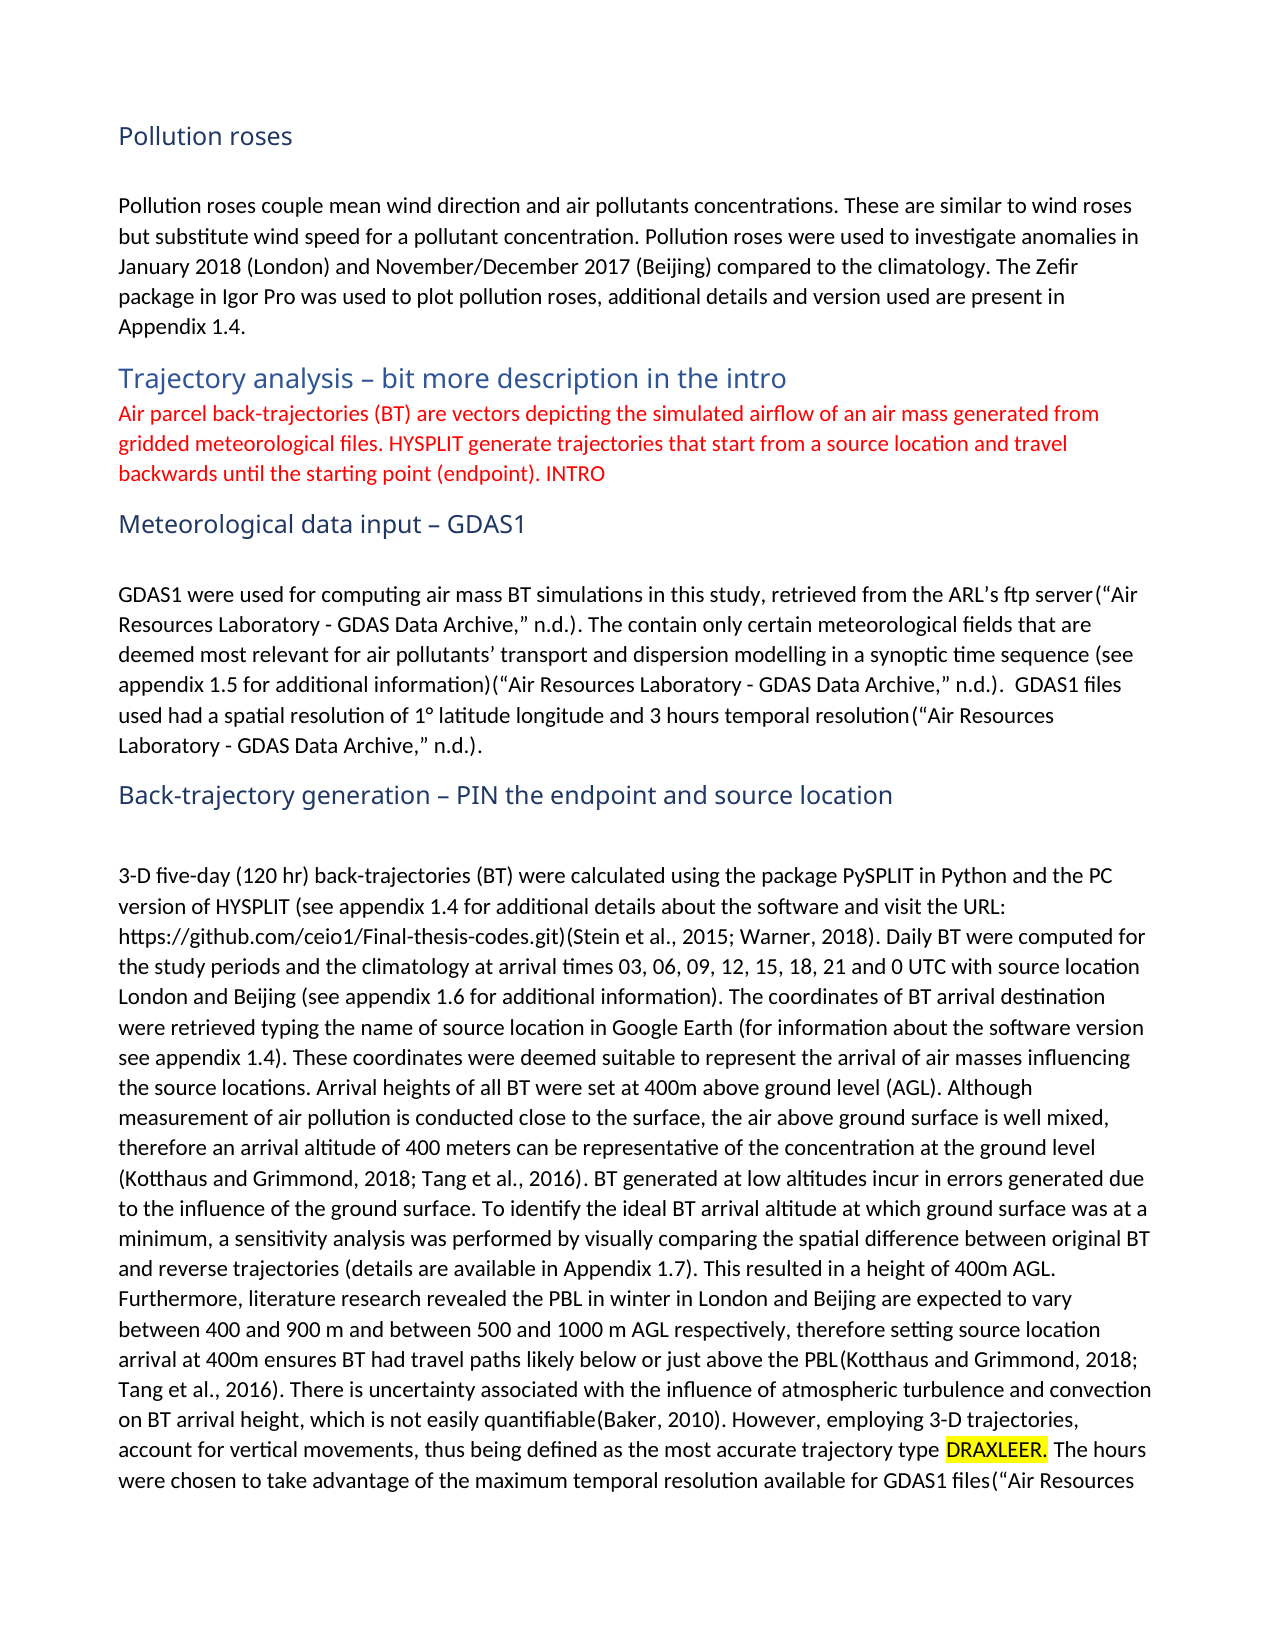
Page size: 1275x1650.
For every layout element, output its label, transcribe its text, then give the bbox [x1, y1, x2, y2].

subtitle Back-trajectory generation – PIN the endpoint and source location [118, 778, 1157, 812]
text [118, 862, 1157, 1494]
text GDAS1 were used for computing air mass BT simulations in this study, retrieved from the ARL’s ftp server(“Air Resources Laboratory - GDAS Data Archive,” n.d.). The contain only certain meteorological fields that are deemed most relevant for air pollutants’ transport and dispersion modelling in a synoptic time sequence (see appendix 1.5 for additional information)(“Air Resources Laboratory - GDAS Data Archive,” n.d.). GDAS1 files used had a spatial resolution of 1° latitude longitude and 3 hours temporal resolution(“Air Resources Laboratory - GDAS Data Archive,” n.d.). [118, 580, 1157, 759]
subtitle Trajectory analysis – bit more description in the intro [118, 359, 1157, 396]
subtitle Meteorological data input – GDAS1 [118, 506, 1157, 577]
text Pollution roses couple mean wind direction and air pollutants concentrations. These are similar to wind roses but substitute wind speed for a pollutant concentration. Pollution roses were used to investigate anomalies in January 2018 (London) and November/December 2017 (Beijing) compared to the climatology. The Zefir package in Igor Pro was used to plot pollution roses, additional details and version used are present in Appendix 1.4. [118, 192, 1157, 341]
subtitle Pollution roses [118, 118, 1157, 189]
text Air parcel back-trajectories (BT) are vectors depicting the simulated airflow of an air mass generated from gridded meteorological files. HYSPLIT generate trajectories that start from a source location and travel backwards until the starting point (endpoint). INTRO [118, 399, 1157, 488]
